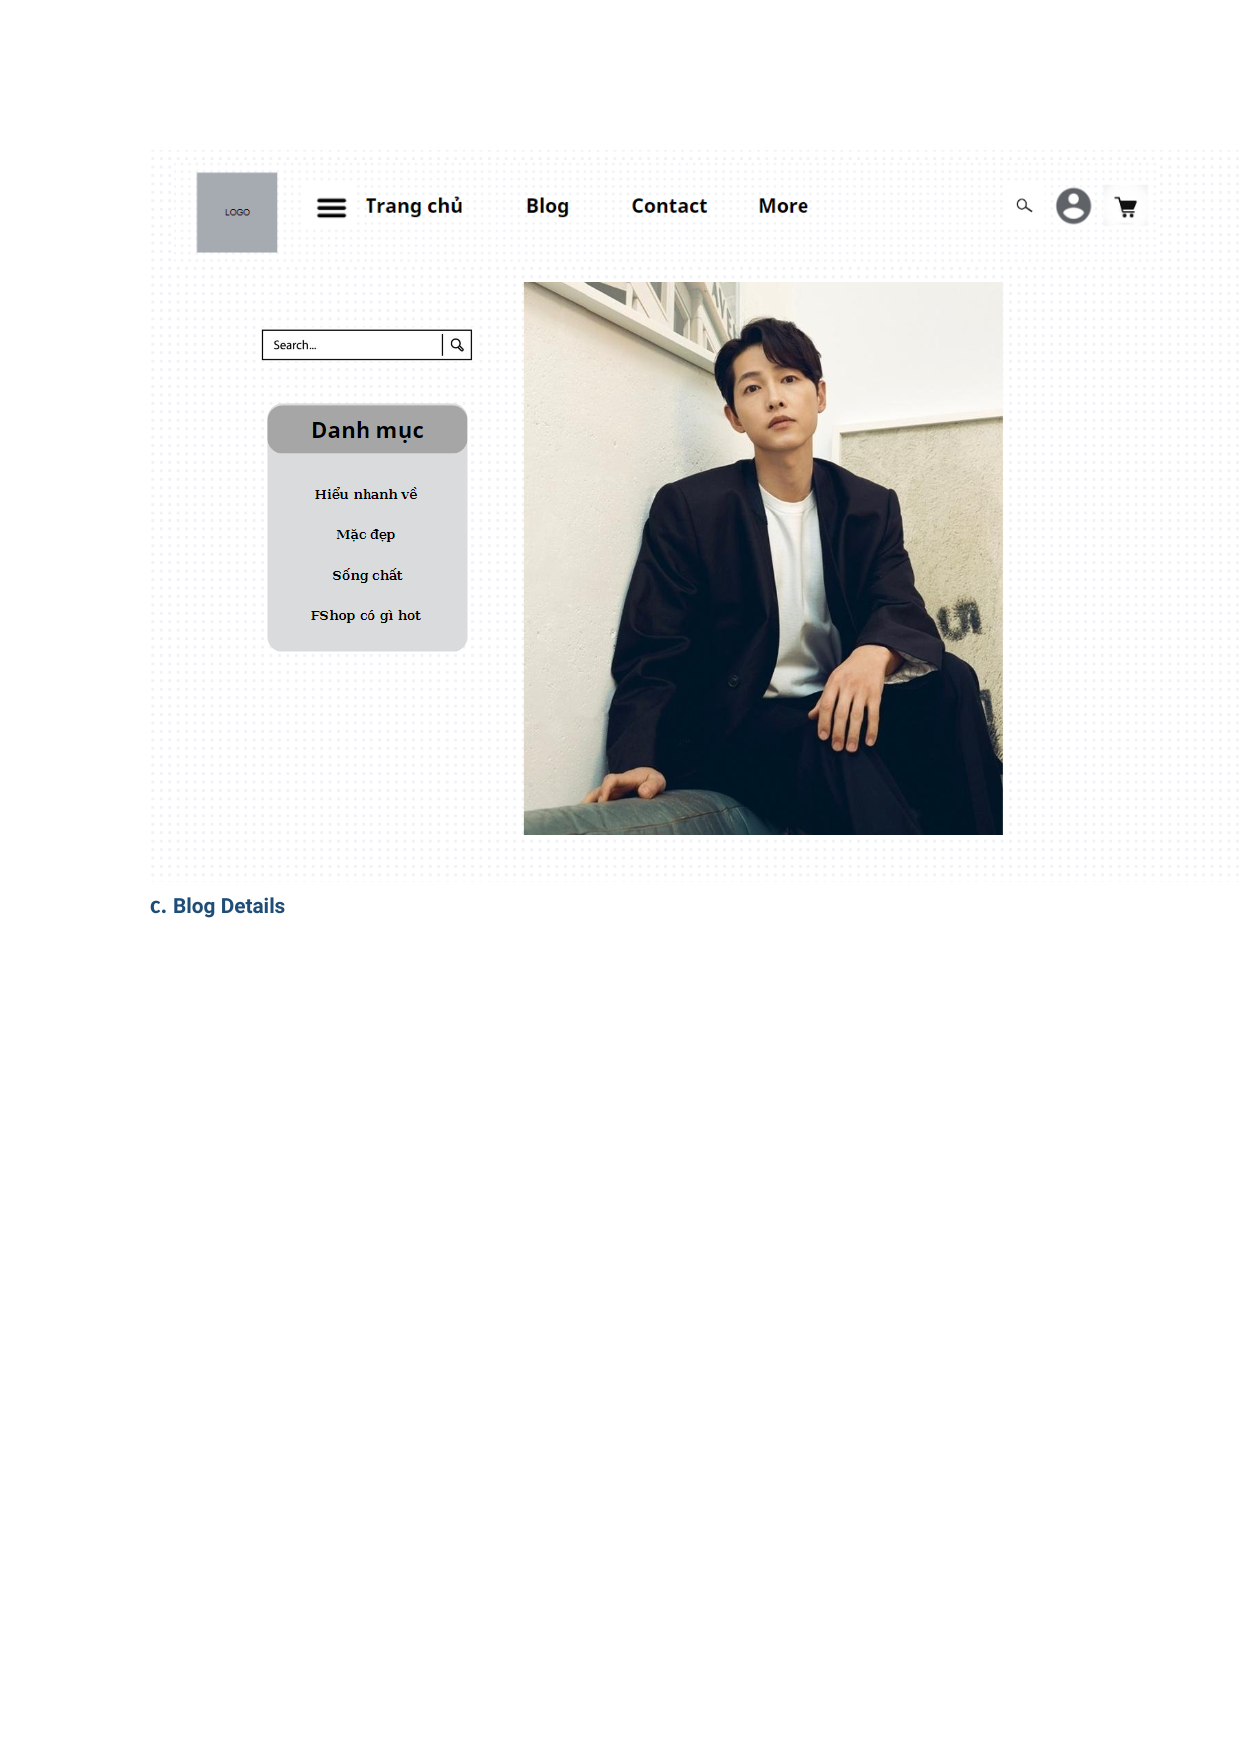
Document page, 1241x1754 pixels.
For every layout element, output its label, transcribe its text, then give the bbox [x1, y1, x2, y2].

subtitle c. Blog Details [150, 889, 1240, 920]
picture [150, 150, 1241, 882]
